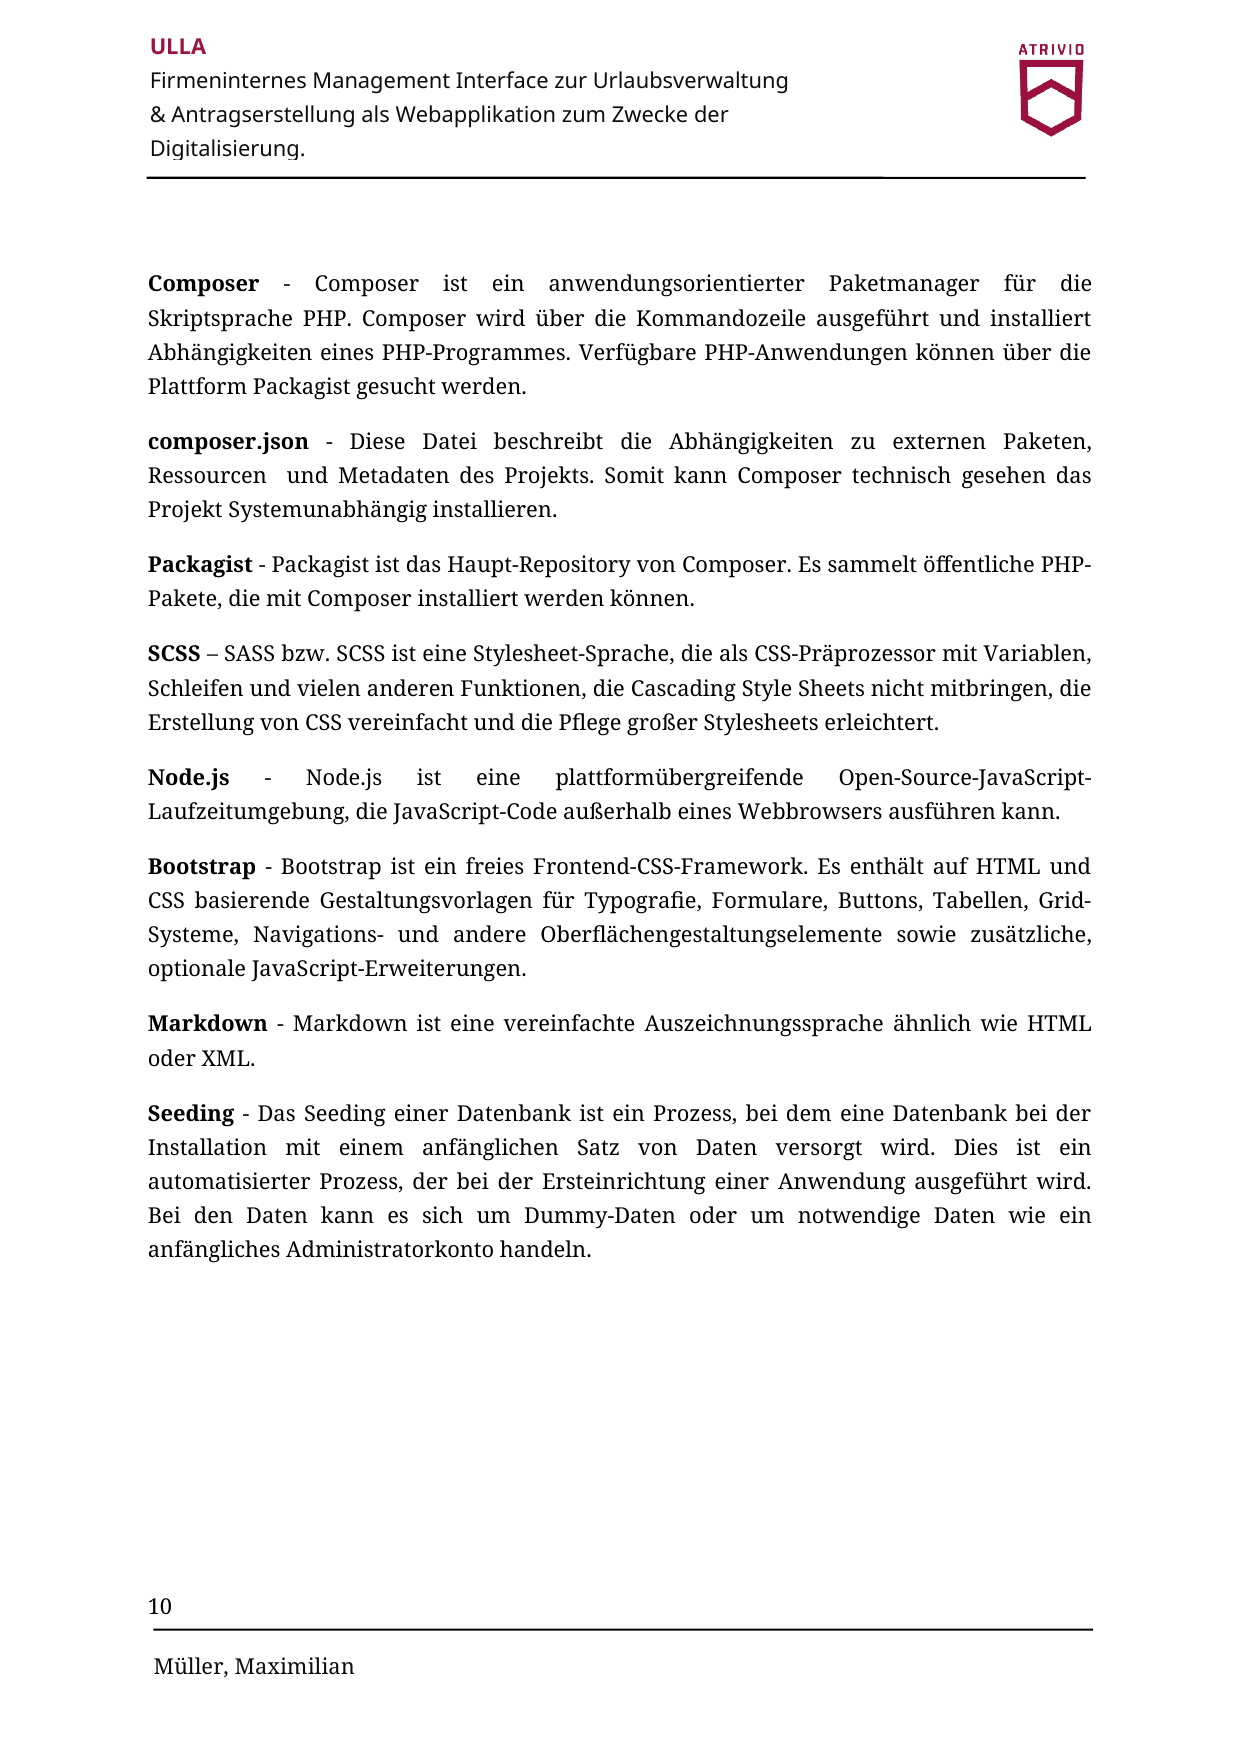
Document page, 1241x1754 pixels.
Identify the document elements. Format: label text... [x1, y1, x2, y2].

text Seeding - Das Seeding einer Datenbank ist ein Prozess, bei dem eine Datenbank bei der Installation mit einem anfänglichen Satz von Daten versorgt wird. Dies ist ein automatisierter Prozess, der bei der Ersteinrichtung einer Anwendung ausgeführt wird. Bei den Daten kann es sich um Dummy-Daten oder um notwendige Daten wie ein anfängliches Administratorkonto handeln. [148, 1097, 1093, 1264]
text Composer - Composer ist ein anwendungsorientierter Paketmanager für die Skriptsprache PHP. Composer wird über die Kommandozeile ausgeführt und installiert Abhängigkeiten eines PHP-Programmes. Verfügbare PHP-Anwendungen können über die Plattform Packagist gesucht werden. [148, 268, 1093, 401]
text SCSS – SASS bzw. SCSS ist eine Stylesheet-Sprache, die als CSS-Präprozessor mit Variablen, Schleifen und vielen anderen Funktionen, die Cascading Style Sheets nicht mitbringen, die Erstellung von CSS vereinfacht und die Pflege großer Stylesheets erleichtert. [148, 638, 1093, 736]
text Node.js - Node.js ist eine plattformübergreifende Open-Source-JavaScript-Laufzeitumgebung, die JavaScript-Code außerhalb eines Webbrowsers ausführen kann. [148, 762, 1093, 826]
text Packagist - Packagist ist das Haupt-Repository von Composer. Es sammelt öffentliche PHP-Pakete, die mit Composer installiert werden können. [148, 549, 1093, 613]
text Markdown - Markdown ist eine vereinfachte Auszeichnungssprache ähnlich wie HTML oder XML. [148, 1008, 1093, 1072]
text Bootstrap - Bootstrap ist ein freies Frontend-CSS-Framework. Es enthält auf HTML und CSS basierende Gestaltungsvorlagen für Typografie, Formulare, Buttons, Tabellen, Grid-Systeme, Navigations- und andere Oberflächengestaltungselemente sowie zusätzliche, optionale JavaScript-Erweiterungen. [148, 851, 1093, 983]
text composer.json - Diese Datei beschreibt die Abhängigkeiten zu externen Paketen, Ressourcen und Metadaten des Projekts. Somit kann Composer technisch gesehen das Projekt Systemunabhängig installieren. [148, 426, 1093, 524]
picture [1008, 33, 1094, 147]
